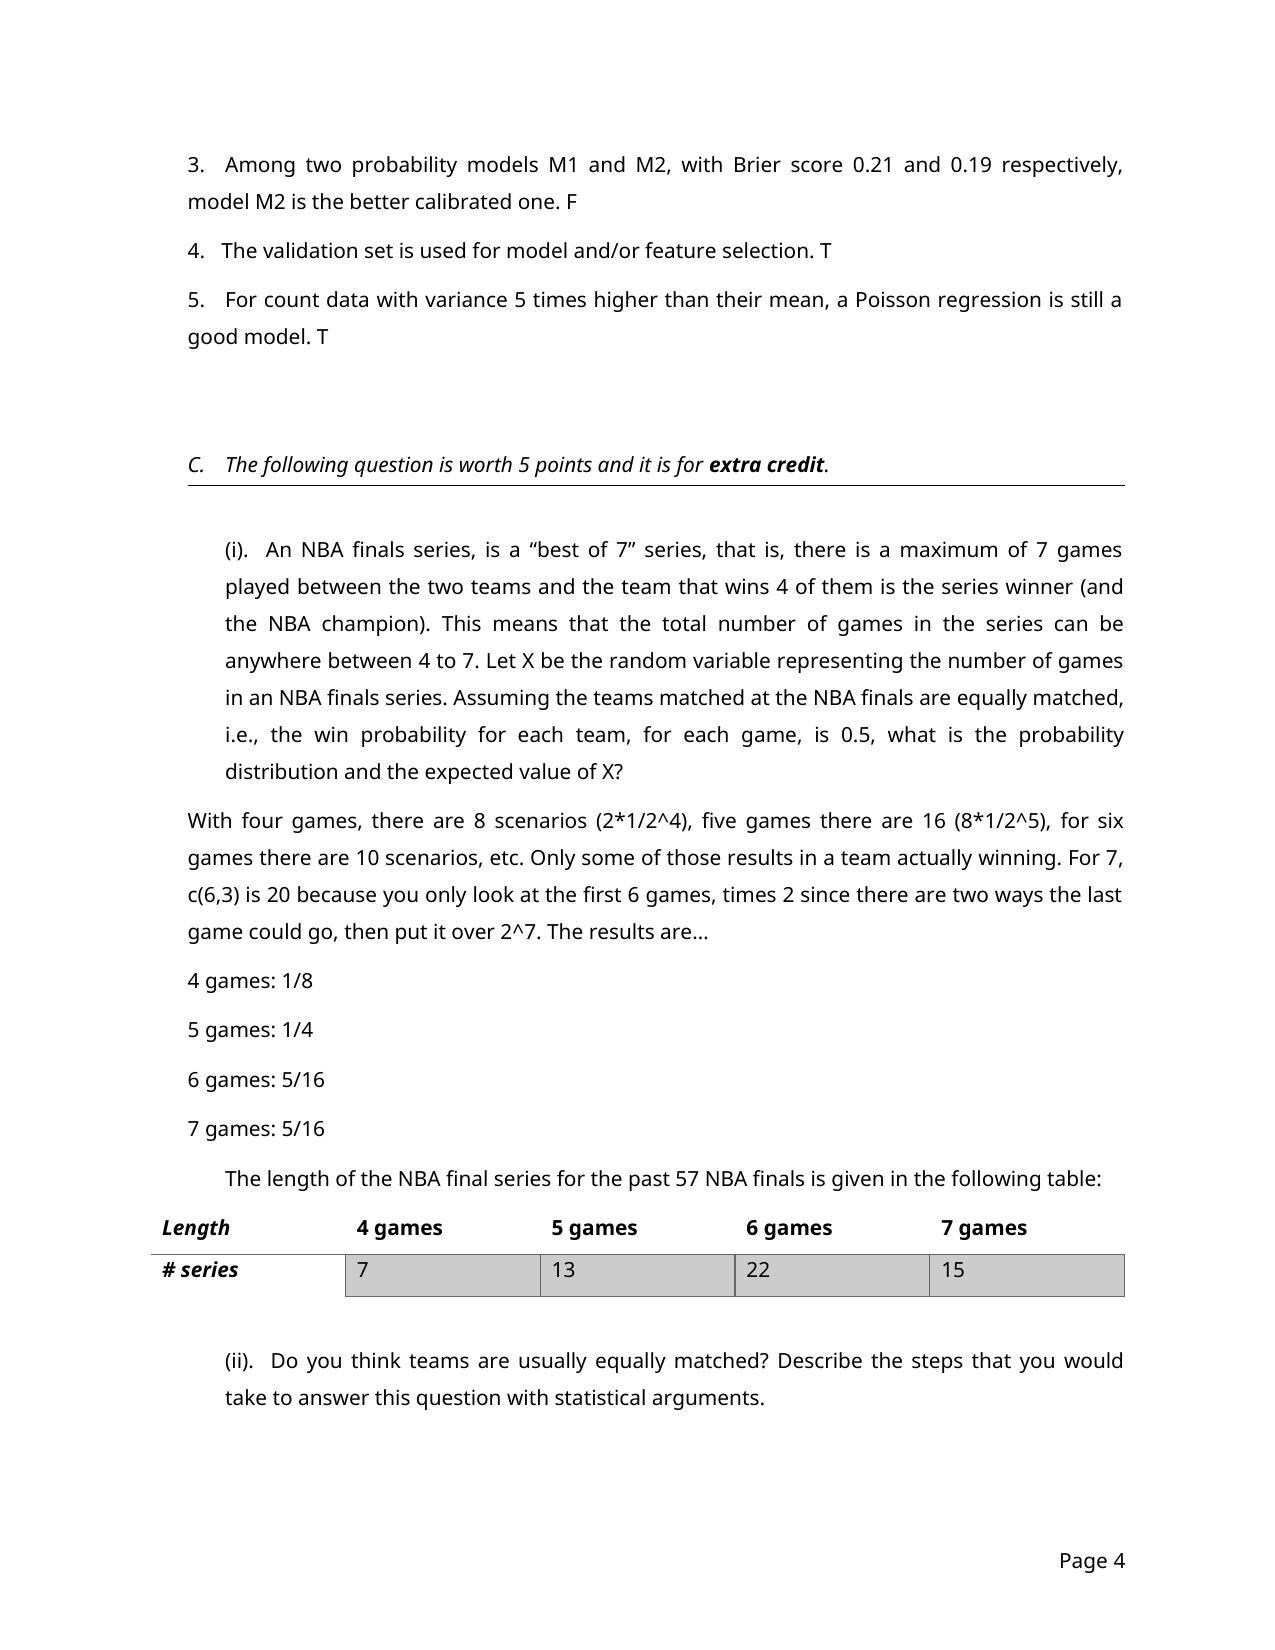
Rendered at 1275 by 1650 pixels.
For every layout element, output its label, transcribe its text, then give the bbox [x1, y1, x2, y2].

list (i). An NBA finals series, is a “best of 7” series, that is, there is a maximum of 7 games played between the two teams and the team that wins 4 of them is the series winner (and the NBA champion). This means that the total number of games in the series can be anywhere between 4 to 7. Let X be the random variable representing the number of games in an NBA finals series. Assuming the teams matched at the NBA finals are equally matched, i.e., the win probability for each team, for each game, is 0.5, what is the probability distribution and the expected value of X? [225, 536, 1125, 785]
list 5. For count data with variance 5 times higher than their mean, a Poisson regression is still a good model. T [187, 286, 1125, 351]
list 6 games: 5/16 [187, 1065, 1125, 1093]
table_header Length [151, 1213, 345, 1254]
list 4. The validation set is used for model and/or feature selection. T [187, 236, 1125, 265]
table_header 6 games [735, 1213, 930, 1254]
list 7 games: 5/16 [187, 1114, 1125, 1143]
list (ii). Do you think teams are usually equally matched? Describe the steps that you would take to answer this question with statistical arguments. [225, 1346, 1125, 1412]
list With four games, there are 8 scenarios (2*1/2^4), five games there are 16 (8*1/2^5), for six games there are 10 scenarios, etc. Only some of those results in a team actually winning. For 7, c(6,3) is 20 because you only look at the first 6 games, times 2 since there are two ways the last game could go, then put it over 2^7. The results are… [187, 806, 1125, 945]
table_cell 15 [930, 1255, 1124, 1296]
list 3. Among two probability models M1 and M2, with Brier score 0.21 and 0.19 respectively, model M2 is the better calibrated one. F [187, 150, 1125, 215]
table_header 7 games [930, 1213, 1124, 1254]
table_header 4 games [345, 1213, 540, 1254]
table_cell 13 [541, 1255, 734, 1296]
table_cell 7 [346, 1255, 540, 1296]
list 5 games: 1/4 [187, 1016, 1125, 1044]
list 4 games: 1/8 [187, 966, 1125, 994]
table_cell 22 [736, 1255, 929, 1296]
table_header 5 games [540, 1213, 735, 1254]
table_cell # series [151, 1255, 345, 1296]
list The following question is worth 5 points and it is for extra credit. [187, 450, 1125, 486]
list The length of the NBA final series for the past 57 NBA finals is given in the following table: [225, 1164, 1125, 1192]
